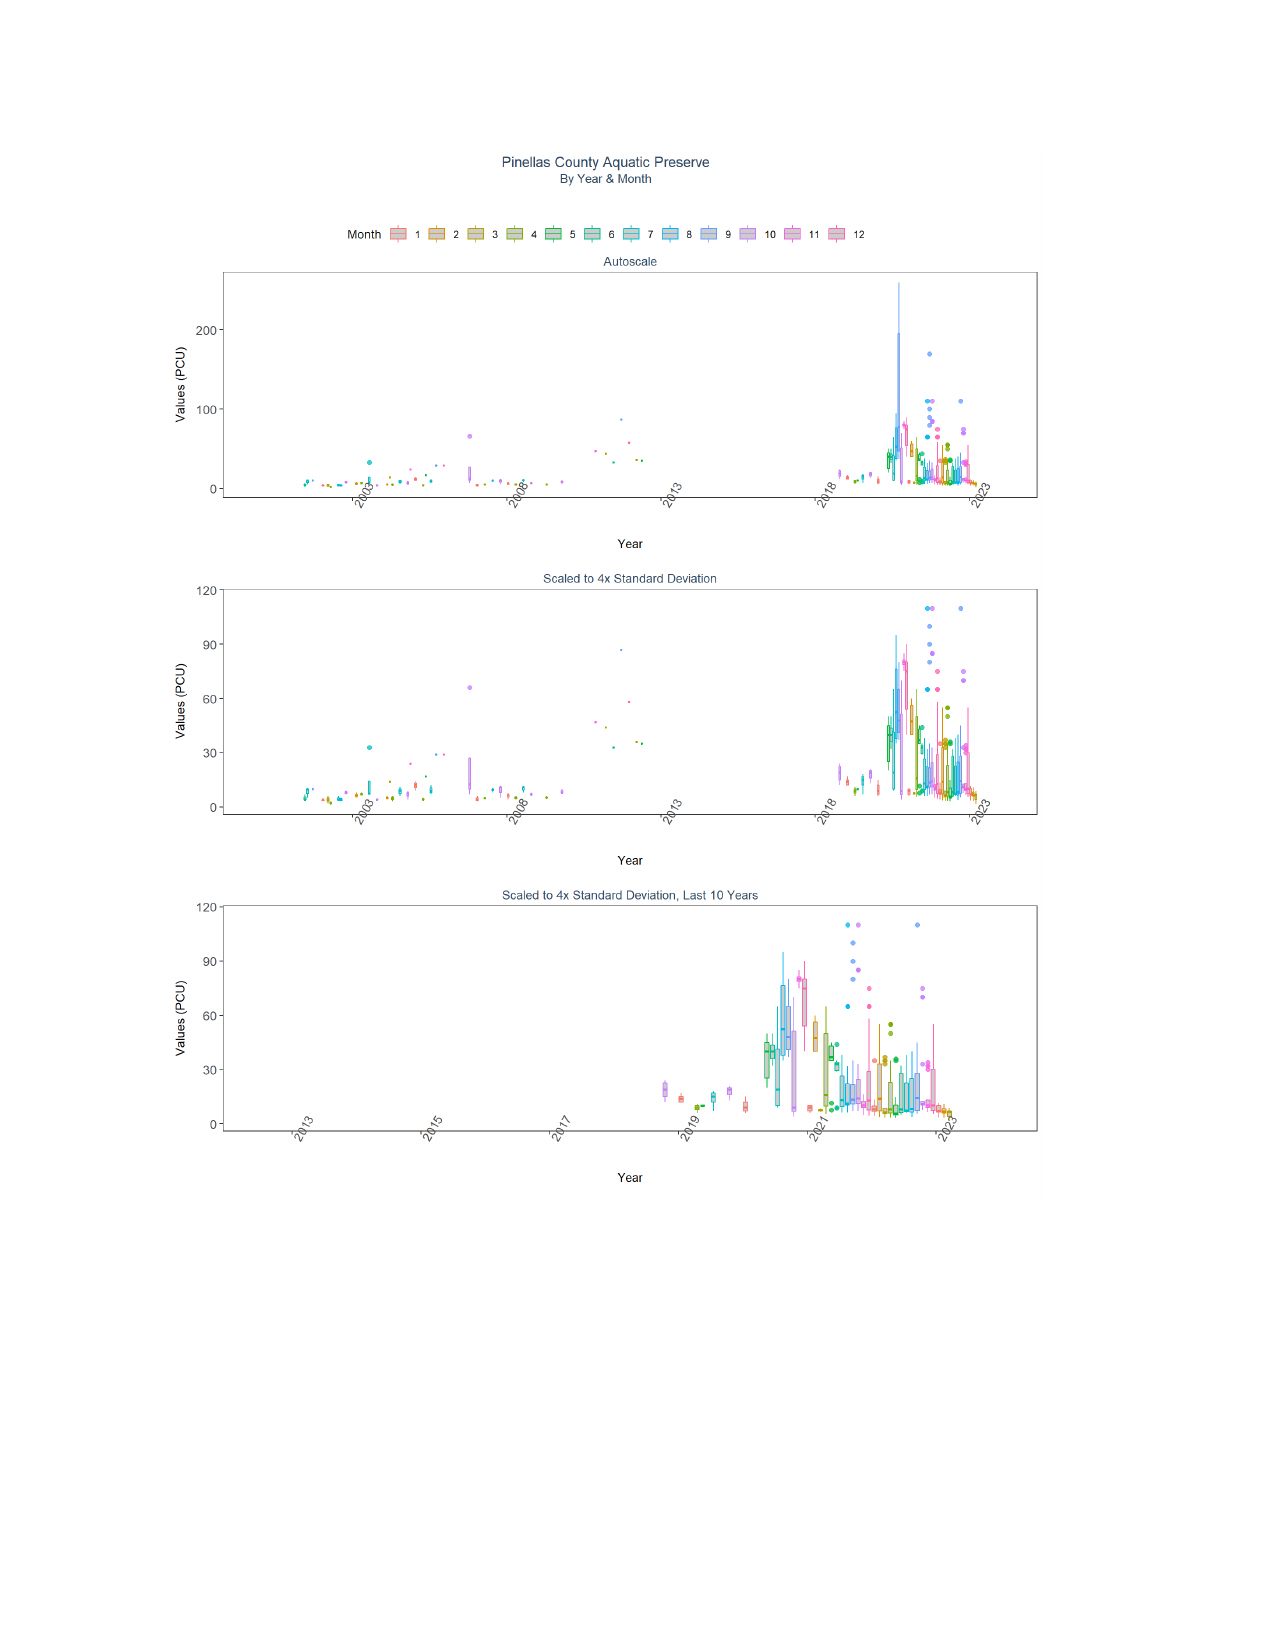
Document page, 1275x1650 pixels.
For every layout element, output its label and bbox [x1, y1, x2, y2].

picture [168, 150, 1044, 1200]
